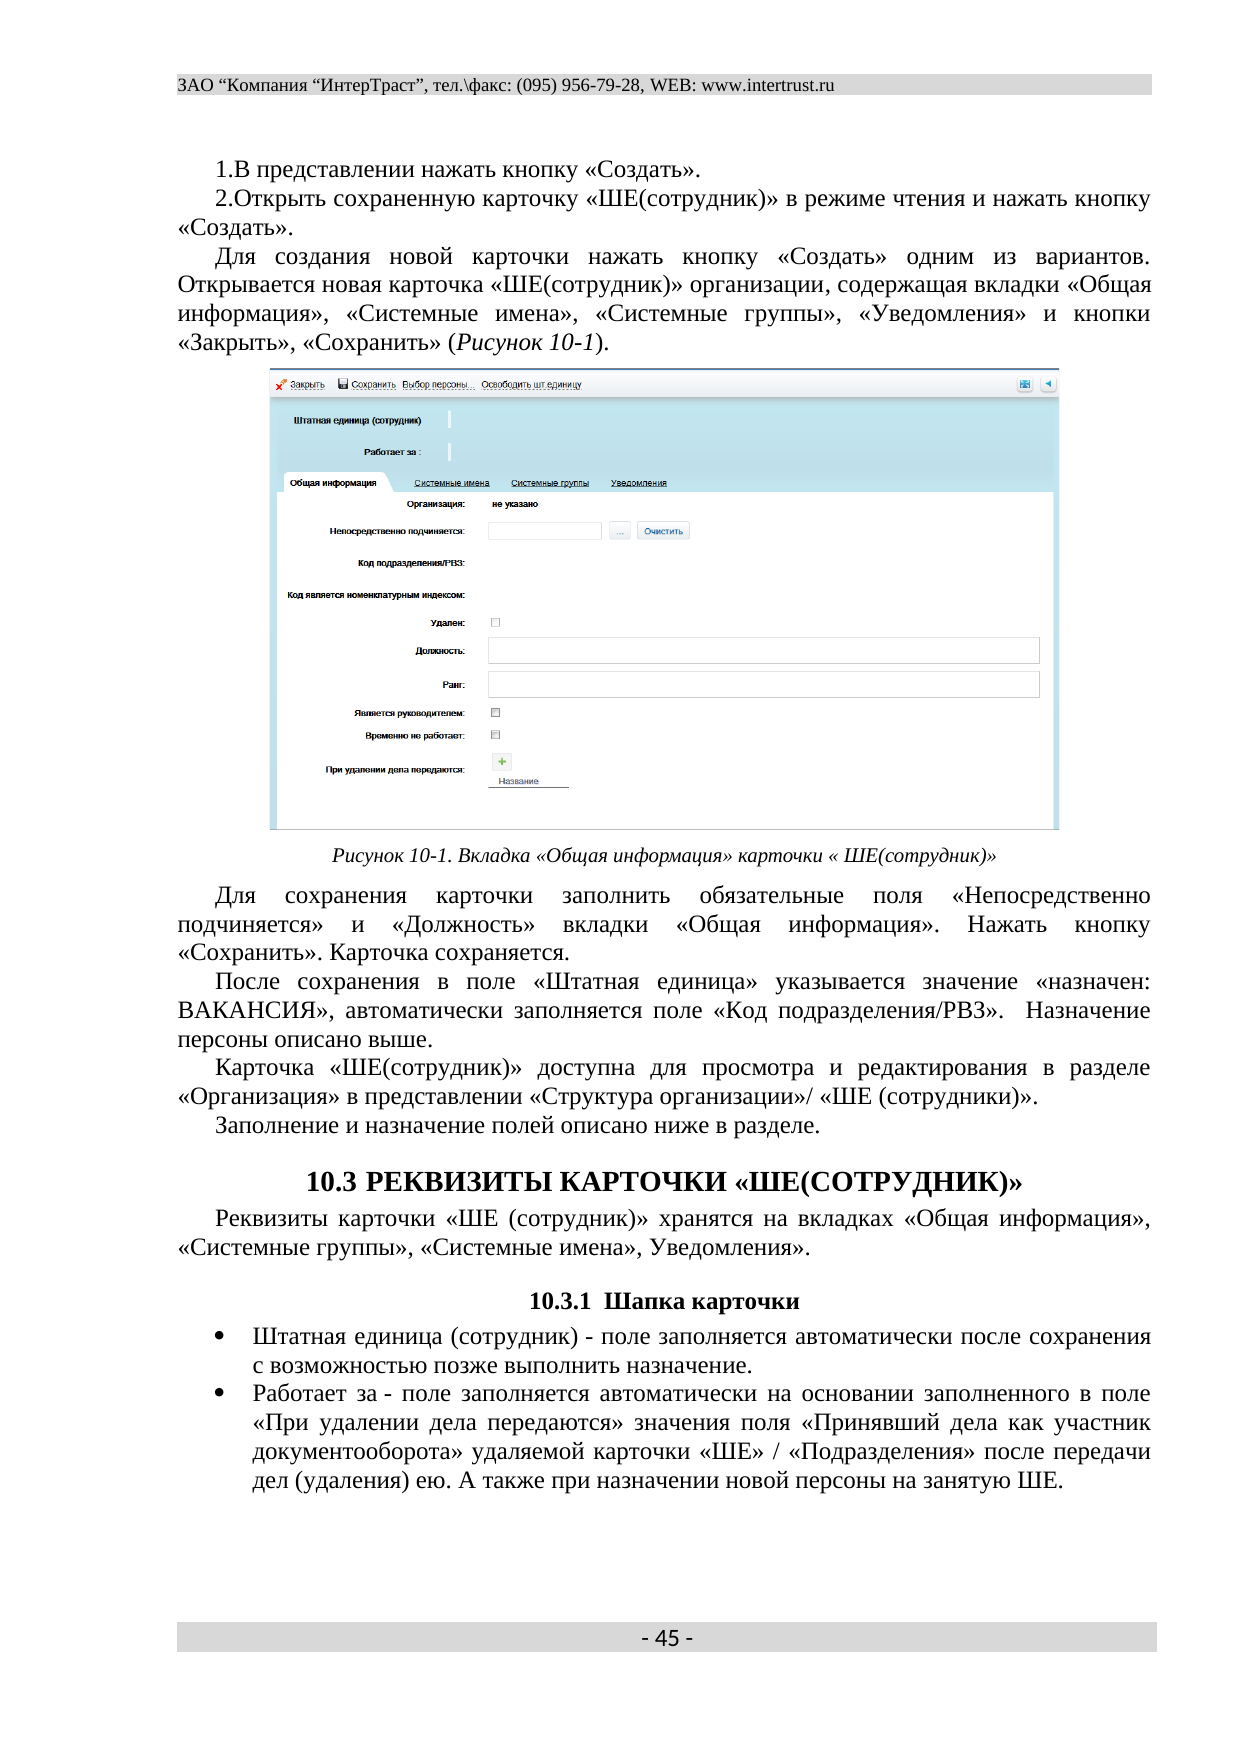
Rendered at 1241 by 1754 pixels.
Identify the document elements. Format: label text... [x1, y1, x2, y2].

text Работает за - поле заполняется автоматически на основании заполненного в поле «При удалении дела передаются» значения поля «Принявший дела как участник документооборота» удаляемой карточки «ШЕ» / «Подразделения» после передачи дел (удаления) ею. А также при назначении новой персоны на занятую ШЕ. [215, 1378, 1152, 1493]
text Для создания новой карточки нажать кнопку «Создать» одним из вариантов. Открывается новая карточка «ШЕ(сотрудник)» организации, содержащая вкладки «Общая информация», «Системные имена», «Системные группы», «Уведомления» и кнопки «Закрыть», «Сохранить» (Рисунок 10-1). [177, 241, 1152, 356]
text После сохранения в поле «Штатная единица» указывается значение «назначен: ВАКАНСИЯ», автоматически заполняется поле «Код подразделения/РВЗ». Назначение персоны описано выше. [177, 966, 1152, 1052]
text Заполнение и назначение полей описано ниже в разделе. [177, 1110, 1152, 1139]
text Реквизиты карточки «ШЕ (сотрудник)» хранятся на вкладках «Общая информация», «Системные группы», «Системные имена», Уведомления». [177, 1203, 1152, 1261]
text Для сохранения карточки заполнить обязательные поля «Непосредственно подчиняется» и «Должность» вкладки «Общая информация». Нажать кнопку «Сохранить». Карточка сохраняется. [177, 880, 1152, 966]
subtitle Реквизиты карточки «ШЕ(сотрудник)» [177, 1164, 1152, 1197]
text Карточка «ШЕ(сотрудник)» доступна для просмотра и редактирования в разделе «Организация» в представлении «Структура организации»/ «ШЕ (сотрудники)». [177, 1052, 1152, 1110]
picture [269, 368, 1060, 830]
text 2.Открыть сохраненную карточку «ШЕ(сотрудник)» в режиме чтения и нажать кнопку «Создать». [177, 183, 1152, 241]
subtitle Шапка карточки [177, 1286, 1152, 1315]
text Штатная единица (сотрудник) - поле заполняется автоматически после сохранения с возможностью позже выполнить назначение. [215, 1321, 1152, 1378]
text 1.В представлении нажать кнопку «Создать». [177, 154, 1152, 183]
text Рисунок 10-1. Вкладка «Общая информация» карточки « ШЕ(сотрудник)» [177, 842, 1152, 867]
